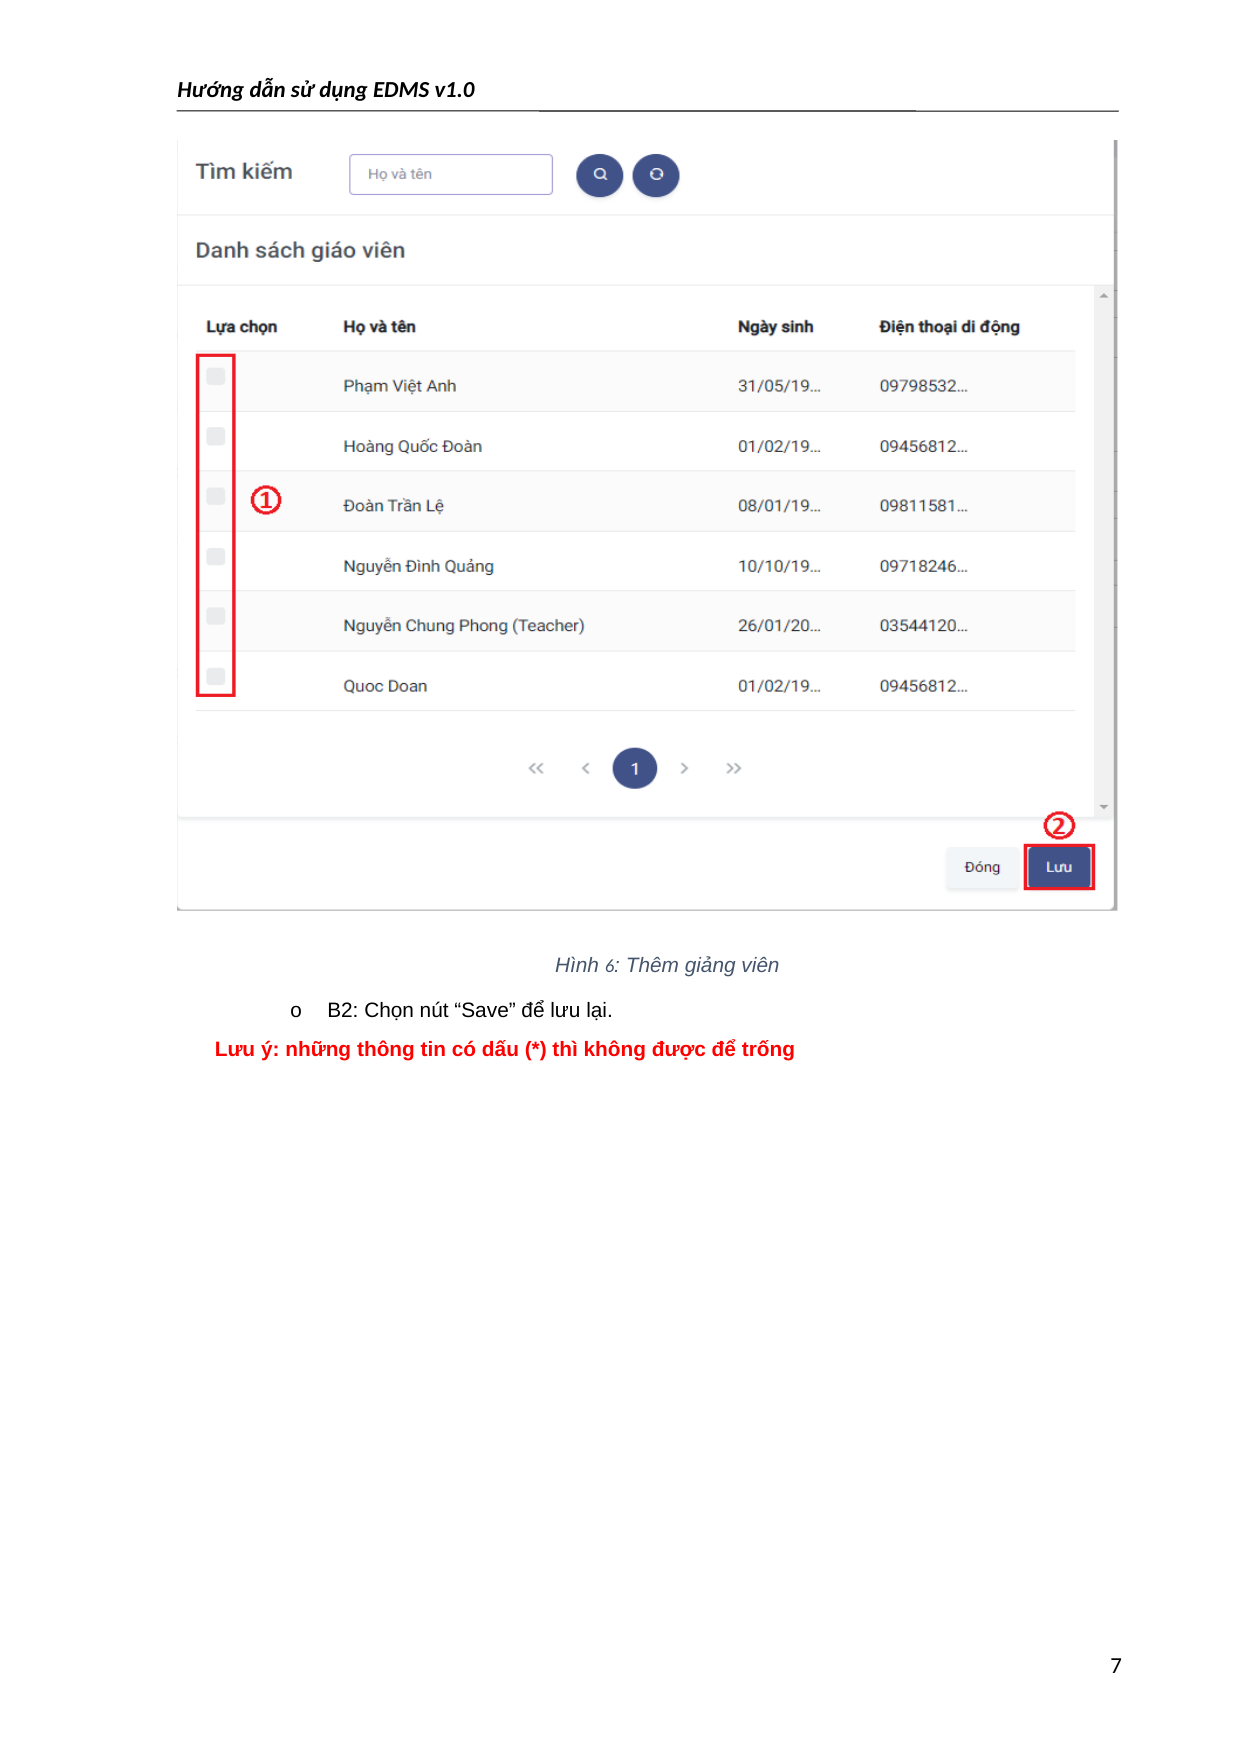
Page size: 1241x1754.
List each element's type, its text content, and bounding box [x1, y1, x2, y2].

picture [177, 140, 1121, 914]
text Lưu ý: những thông tin có dấu (*) thì không được để trống [214, 1037, 1122, 1061]
text Hình 2.2.5 : Thêm giảng viên [214, 953, 1122, 977]
list B2: Chọn nút “Save” để lưu lại. [289, 998, 1122, 1024]
